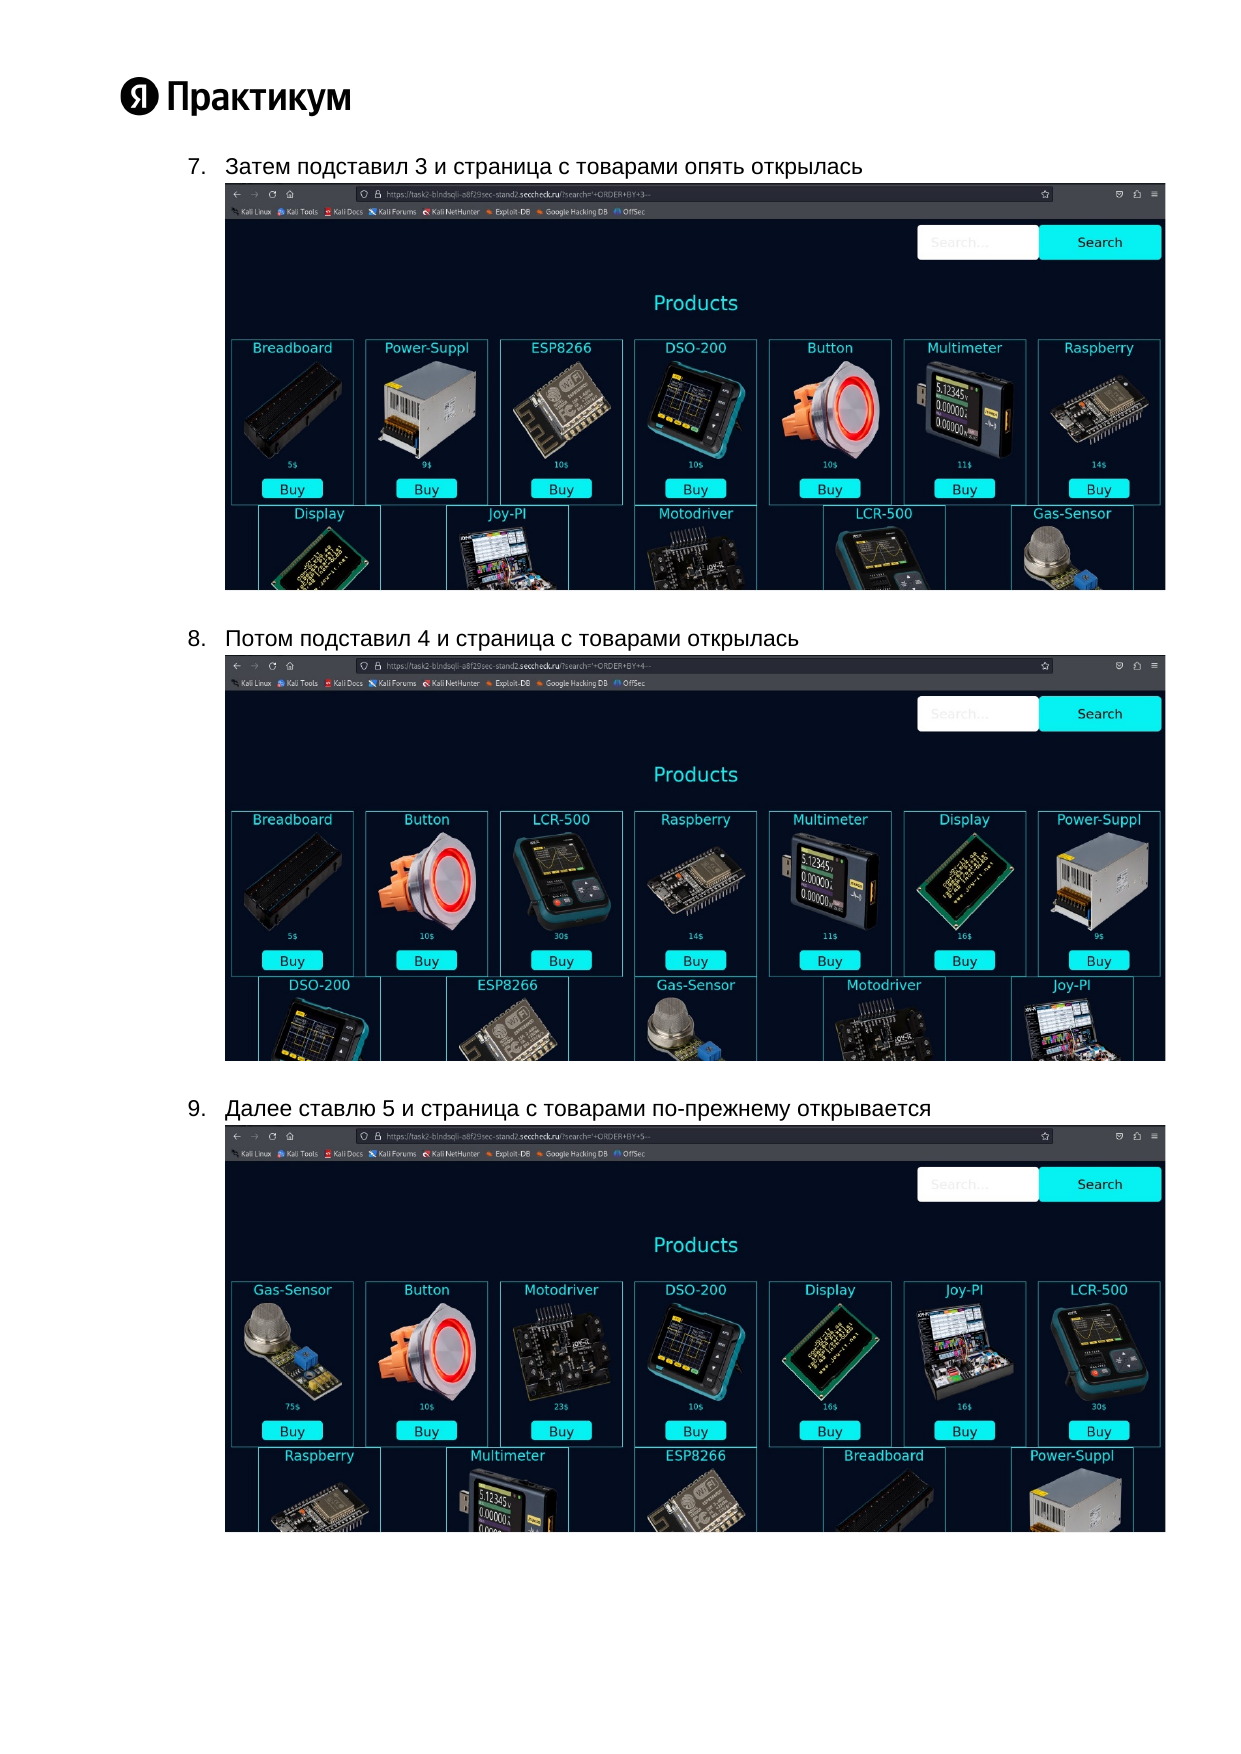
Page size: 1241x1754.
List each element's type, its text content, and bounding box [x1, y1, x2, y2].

picture [225, 183, 1166, 591]
picture [225, 655, 1166, 1061]
picture [225, 1125, 1166, 1533]
list Потом подставил 4 и страница с товарами открылась [187, 625, 1090, 651]
list Далее ставлю 5 и страница с товарами по-прежнему открывается [187, 1095, 1090, 1121]
picture [120, 75, 353, 118]
